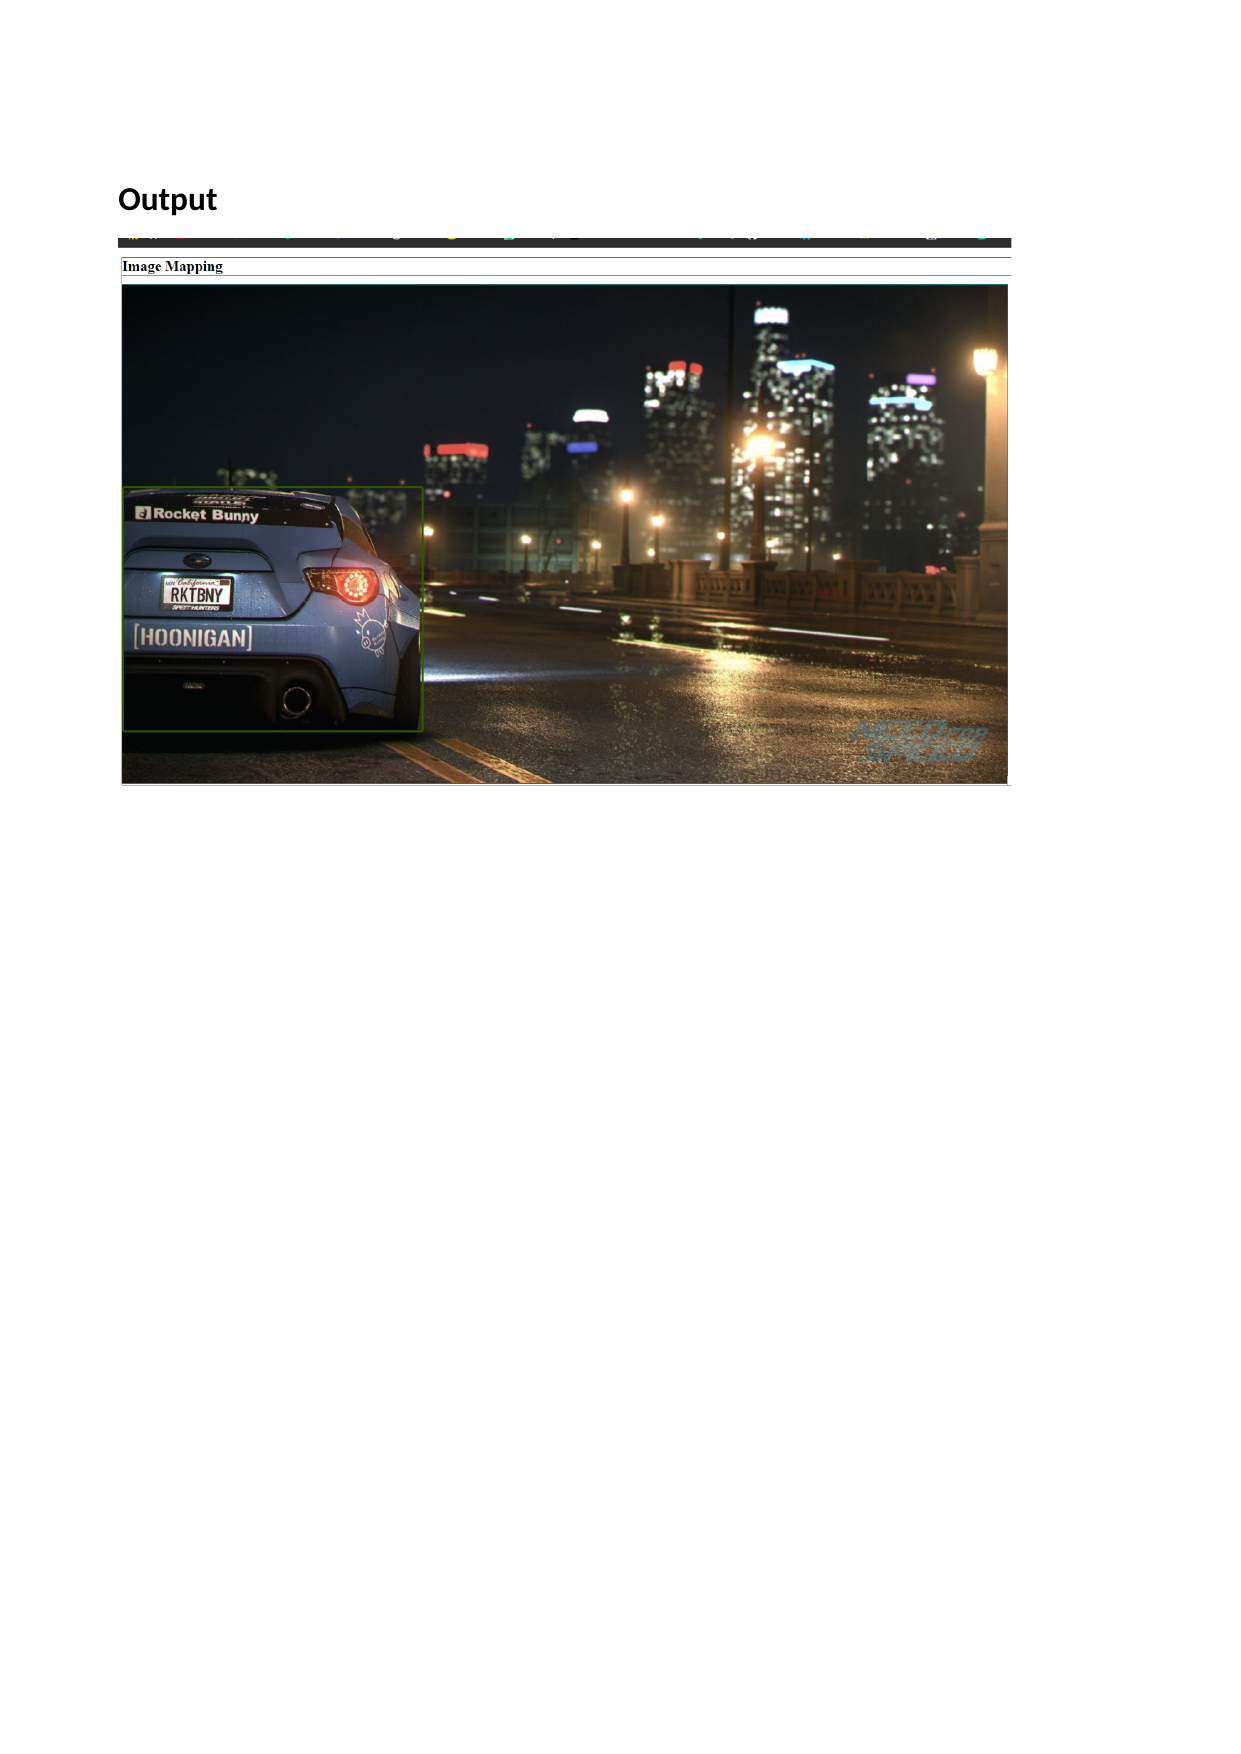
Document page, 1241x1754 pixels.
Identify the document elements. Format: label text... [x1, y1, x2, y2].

text Output [118, 178, 1122, 219]
picture [118, 238, 1012, 792]
